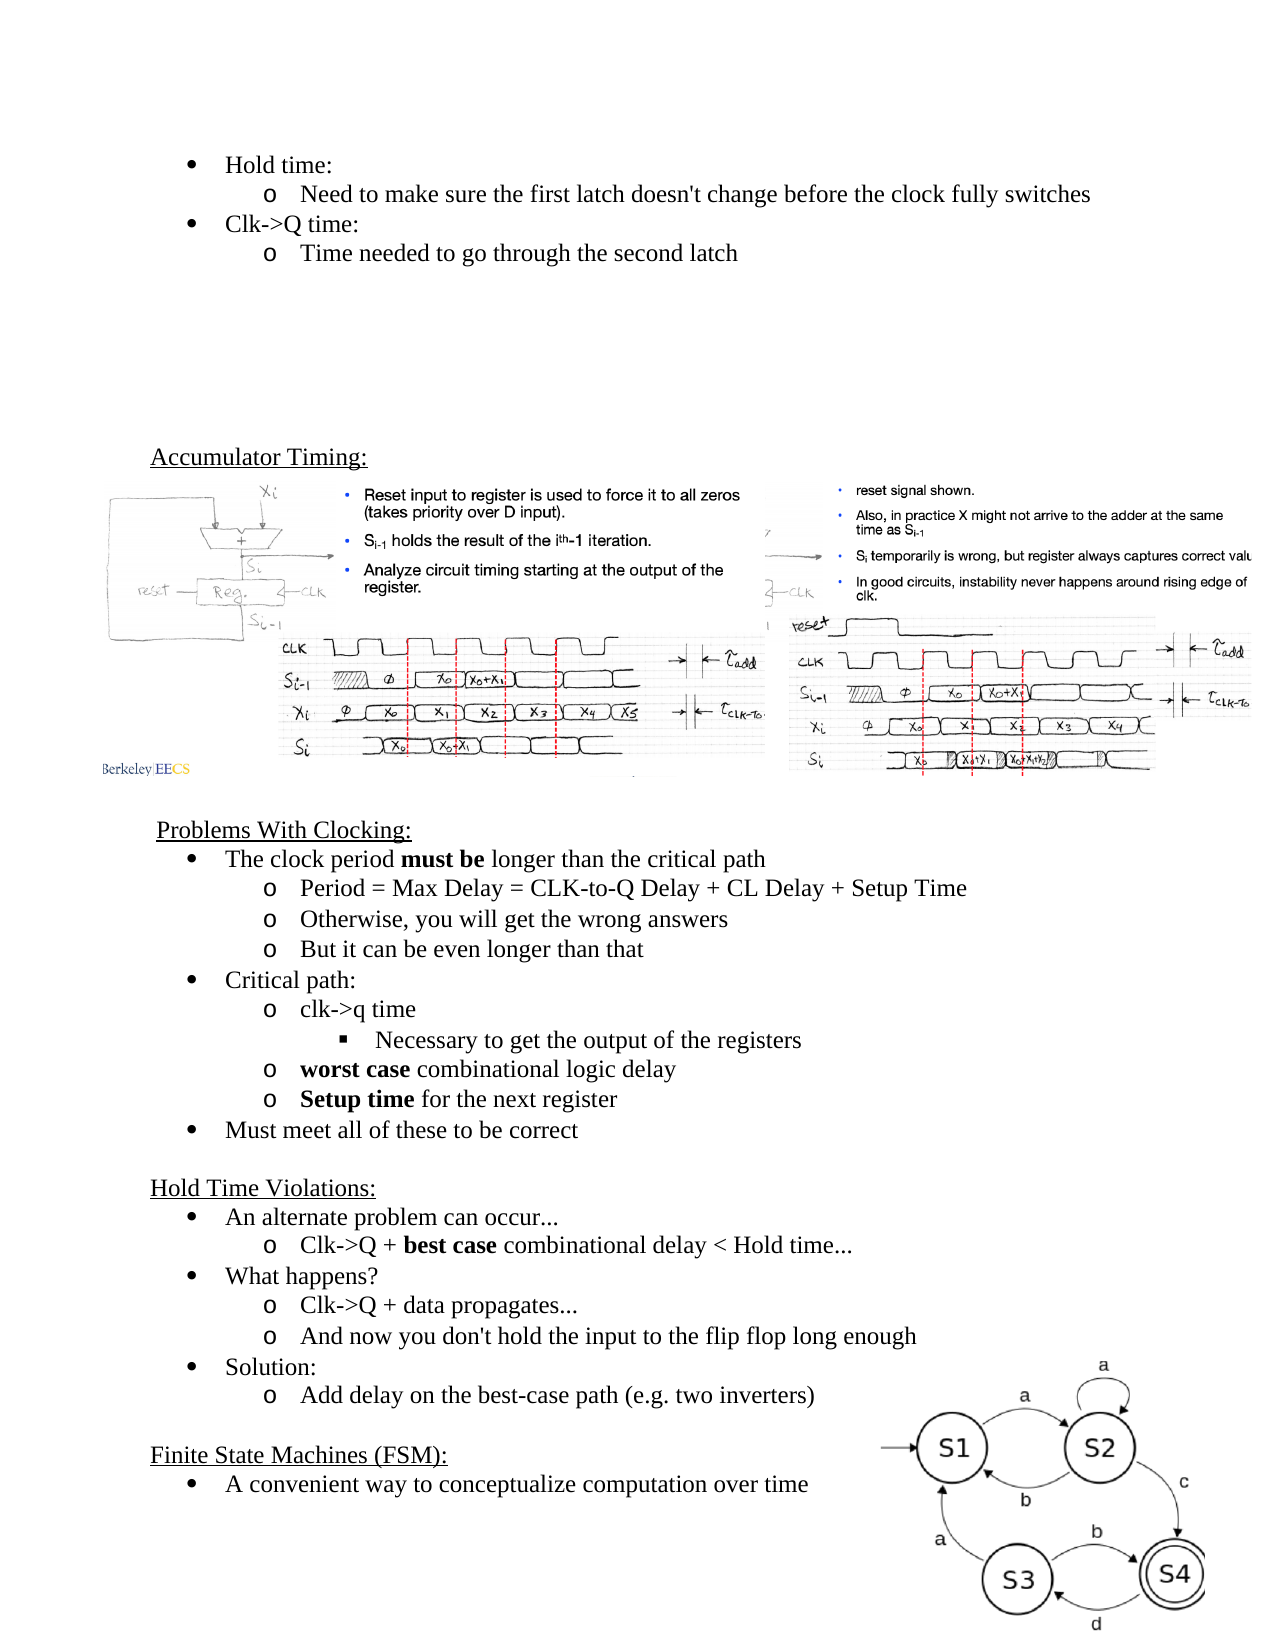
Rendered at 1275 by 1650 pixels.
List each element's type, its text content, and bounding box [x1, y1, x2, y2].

list Need to make sure the first latch doesn't change before the clock fully switches [262, 179, 1125, 209]
list Clk->Q + data propagates... [262, 1290, 1125, 1321]
list Time needed to go through the second latch [262, 238, 1125, 269]
list Necessary to get the output of the registers [337, 1025, 1125, 1054]
text Problems With Clocking: [150, 815, 1125, 844]
text Finite State Machines (FSM): [150, 1440, 871, 1469]
list Clk->Q + best case combinational delay < Hold time... [262, 1230, 1125, 1261]
list An alternate problem can occur... [187, 1202, 1125, 1230]
text Accumulator Timing: [150, 442, 1125, 470]
list Add delay on the best-case path (e.g. two inverters) [262, 1380, 871, 1411]
list Period = Max Delay = CLK-to-Q Delay + CL Delay + Setup Time [262, 873, 1125, 904]
list Must meet all of these to be correct [187, 1115, 1125, 1144]
picture [102, 478, 1251, 777]
list Otherwise, you will get the wrong answers [262, 904, 1125, 934]
picture [871, 1361, 1205, 1644]
list Setup time for the next register [262, 1084, 1125, 1115]
list But it can be even longer than that [262, 934, 1125, 965]
list A convenient way to conceptualize computation over time [187, 1469, 871, 1497]
list clk->q time [262, 994, 1125, 1025]
list What happens? [187, 1261, 1125, 1290]
list Clk->Q time: [187, 209, 1125, 238]
list Hold time: [187, 150, 1125, 179]
list Solution: [187, 1352, 1125, 1380]
text Hold Time Violations: [150, 1173, 1125, 1202]
list The clock period must be longer than the critical path [187, 844, 1125, 873]
list Critical path: [187, 965, 1125, 994]
list worst case combinational logic delay [262, 1054, 1125, 1084]
list And now you don't hold the input to the flip flop long enough [262, 1321, 1125, 1352]
